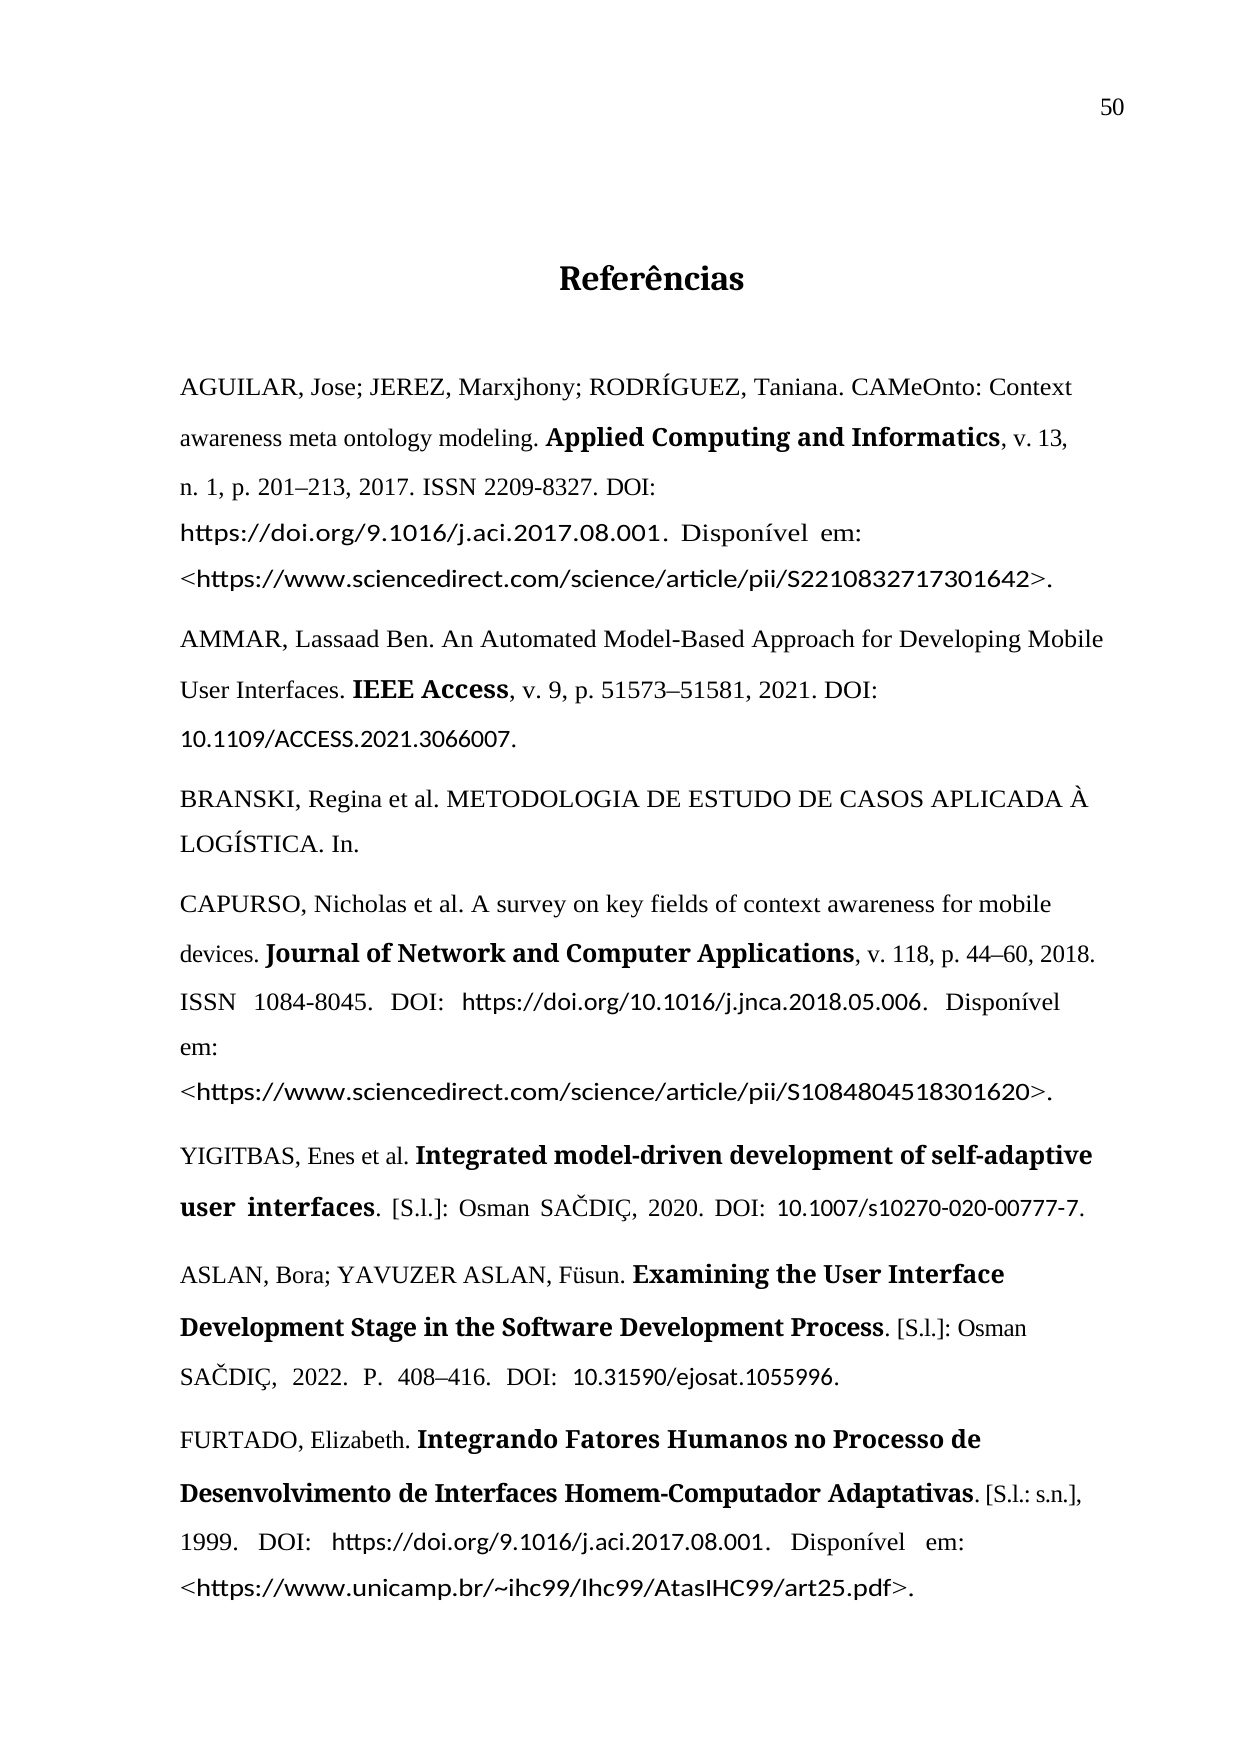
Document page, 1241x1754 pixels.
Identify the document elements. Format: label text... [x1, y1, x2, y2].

text AMMAR, Lassaad Ben. An Automated Model-Based Approach for Developing Mobile User Interfaces. IEEE Access, v. 9, p. 51573–51581, 2021. DOI: 10.1109/ACCESS.2021.3066007. [179, 624, 1118, 753]
text n. 1, p. 201–213, 2017. ISSN 2209-8327. DOI: [179, 473, 1240, 502]
text ASLAN, Bora; YAVUZER ASLAN, Füsun. Examining the User Interface Development Stage in the Software Development Process. [S.l.]: Osman SAČDIÇ, 2022. P. 408–416. DOI: 10.31590/ejosat.1055996. [179, 1257, 1118, 1391]
text <https://www.sciencedirect.com/science/article/pii/S2210832717301642>. [179, 563, 1240, 593]
text CAPURSO, Nicholas et al. A survey on key fields of context awareness for mobile devices. Journal of Network and Computer Applications, v. 118, p. 44–60, 2018. ISSN 1084-8045. DOI: https://doi.org/10.1016/j.jnca.2018.05.006. Disponível em: [179, 889, 1106, 1061]
text AGUILAR, Jose; JEREZ, Marxjhony; RODRÍGUEZ, Taniana. CAMeOnto: Context awareness meta ontology modeling. Applied Computing and Informatics, v. 13, [179, 372, 1167, 454]
text YIGITBAS, Enes et al. Integrated model-driven development of self-adaptive user interfaces. [S.l.]: Osman SAČDIÇ, 2020. DOI: 10.1007/s10270-020-00777-7. [179, 1137, 1118, 1224]
text <https://www.sciencedirect.com/science/article/pii/S1084804518301620>. [179, 1076, 1240, 1107]
text BRANSKI, Regina et al. METODOLOGIA DE ESTUDO DE CASOS APLICADA À LOGÍSTICA. In. [179, 784, 1167, 858]
subtitle Referências [195, 258, 1109, 299]
text FURTADO, Elizabeth. Integrando Fatores Humanos no Processo de Desenvolvimento de Interfaces Homem-Computador Adaptativas. [S.l.: s.n.], 1999. DOI: https://doi.org/9.1016/j.aci.2017.08.001. Disponível em: [179, 1422, 1118, 1557]
text <https://www.unicamp.br/~ihc99/Ihc99/AtasIHC99/art25.pdf>. [179, 1574, 1240, 1602]
text https://doi.org/9.1016/j.aci.2017.08.001. Disponível em: [179, 517, 1240, 548]
